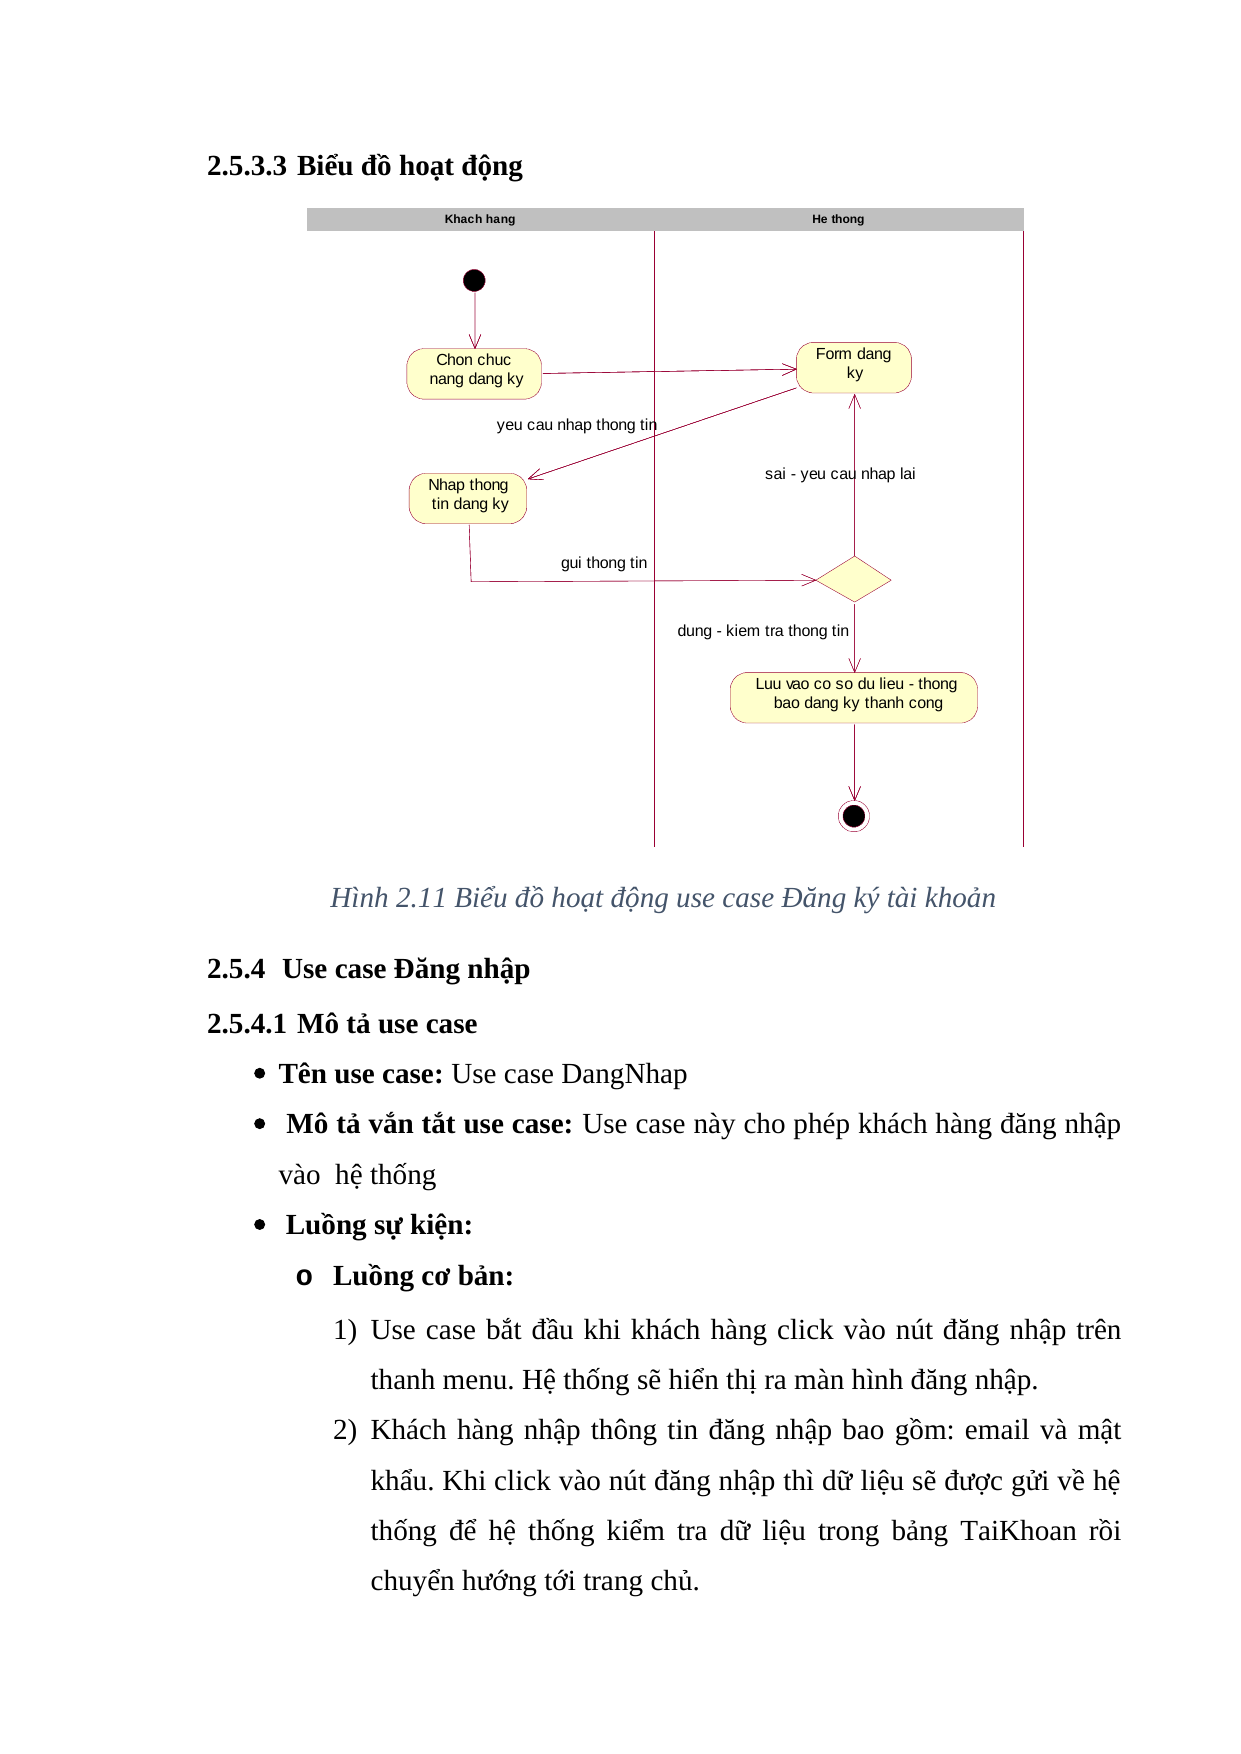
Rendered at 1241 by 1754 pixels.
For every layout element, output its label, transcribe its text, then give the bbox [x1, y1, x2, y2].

list Luồng cơ bản: [295, 1258, 1122, 1294]
subtitle Mô tả use case [207, 1006, 1122, 1039]
list Luồng sự kiện: [254, 1207, 1122, 1241]
subtitle Use case Đăng nhập [207, 951, 1122, 985]
list Mô tả vắn tắt use case: Use case này cho phép khách hàng đăng nhập vào hệ thống [254, 1107, 1122, 1191]
subtitle Biểu đồ hoạt động [207, 148, 1122, 181]
list Use case bắt đầu khi khách hàng click vào nút đăng nhập trên thanh menu. Hệ thống sẽ hiển thị ra màn hình đăng nhập. [333, 1312, 1122, 1396]
list Khách hàng nhập thông tin đăng nhập bao gồm: email và mật khẩu. Khi click vào nút đăng nhập thì dữ liệu sẽ được gửi về hệ thống để hệ thống kiểm tra dữ liệu trong bảng TaiKhoan rồi chuyển hướng tới trang chủ. [333, 1412, 1122, 1597]
list Tên use case: Use case DangNhap [254, 1056, 1122, 1090]
